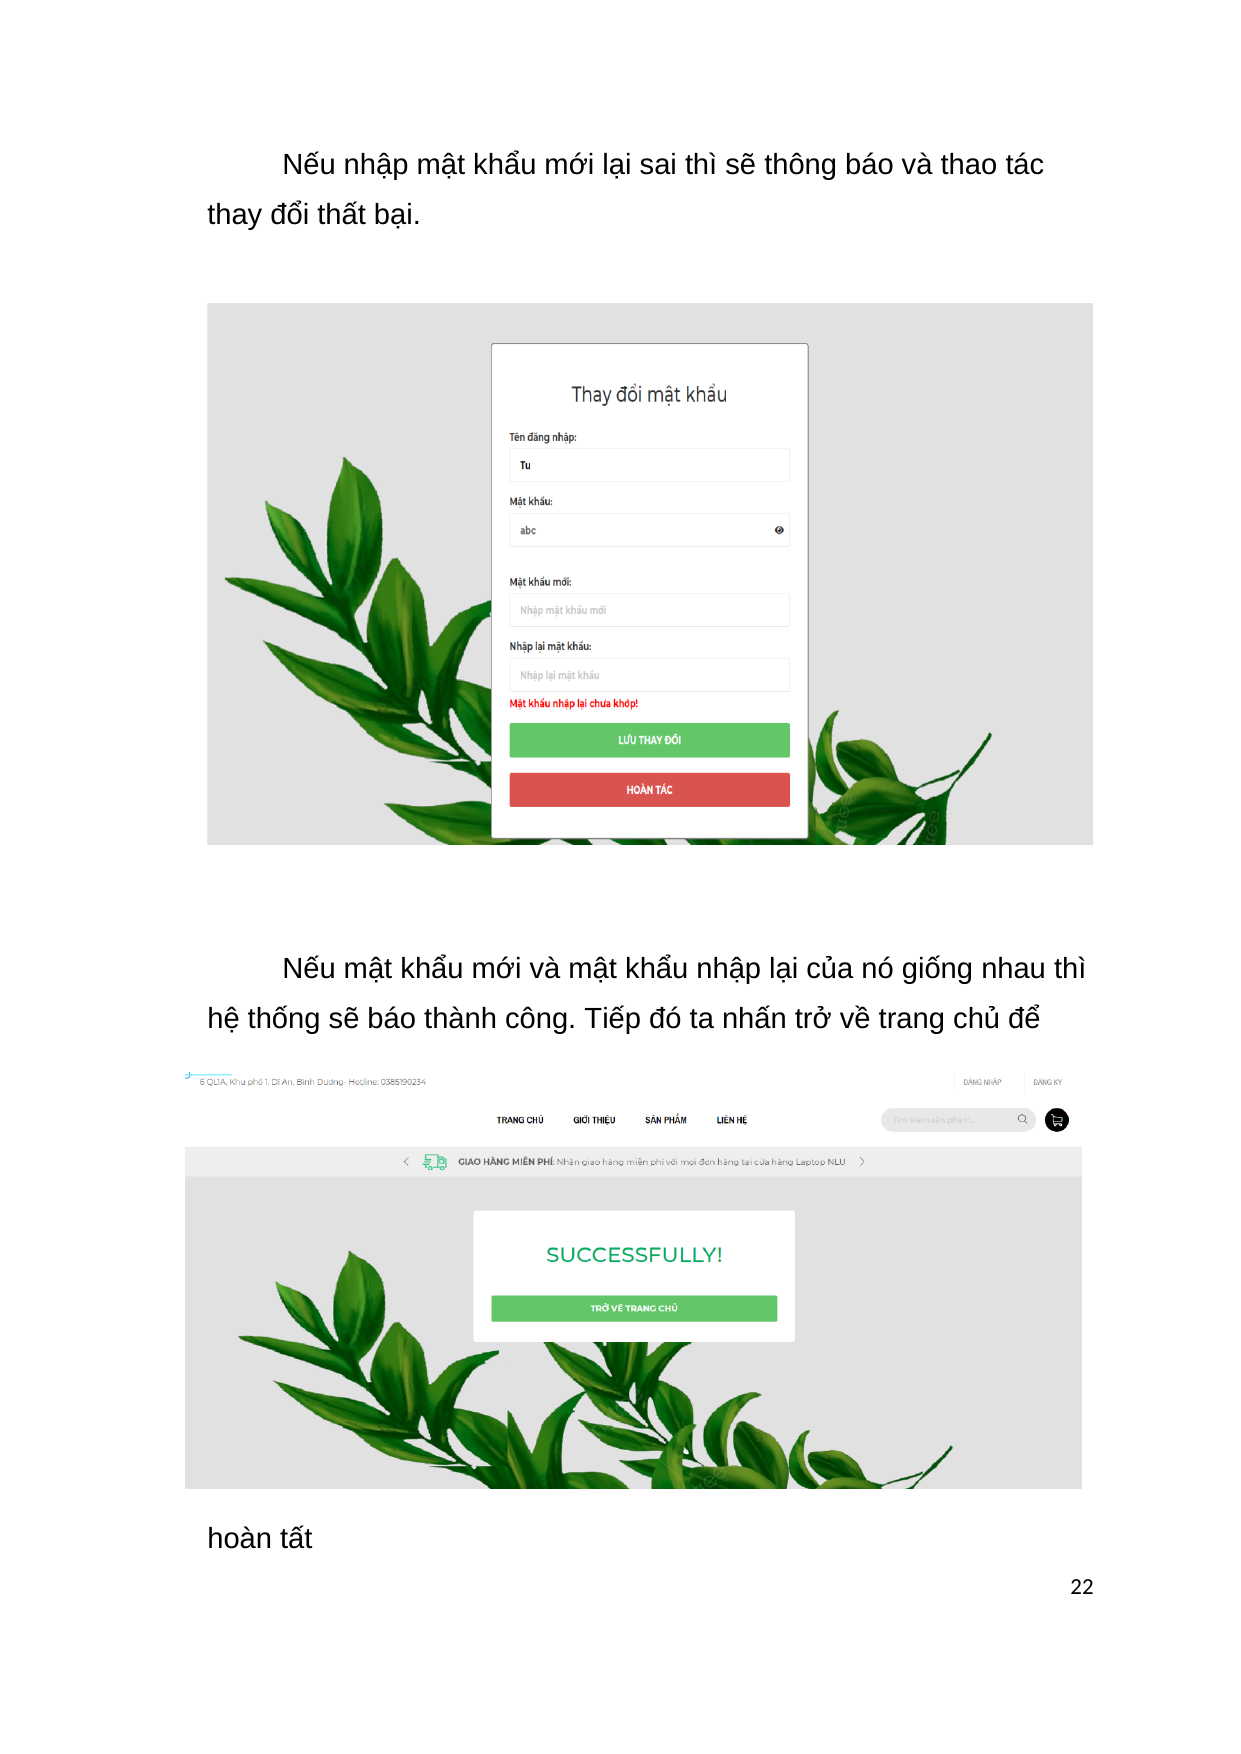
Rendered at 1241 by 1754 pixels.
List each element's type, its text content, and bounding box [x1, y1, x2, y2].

text Nếu nhập mật khẩu mới lại sai thì sẽ thông báo và thao tác thay đổi thất bại. [207, 147, 1093, 231]
picture [185, 1072, 1082, 1488]
picture [205, 303, 1093, 843]
